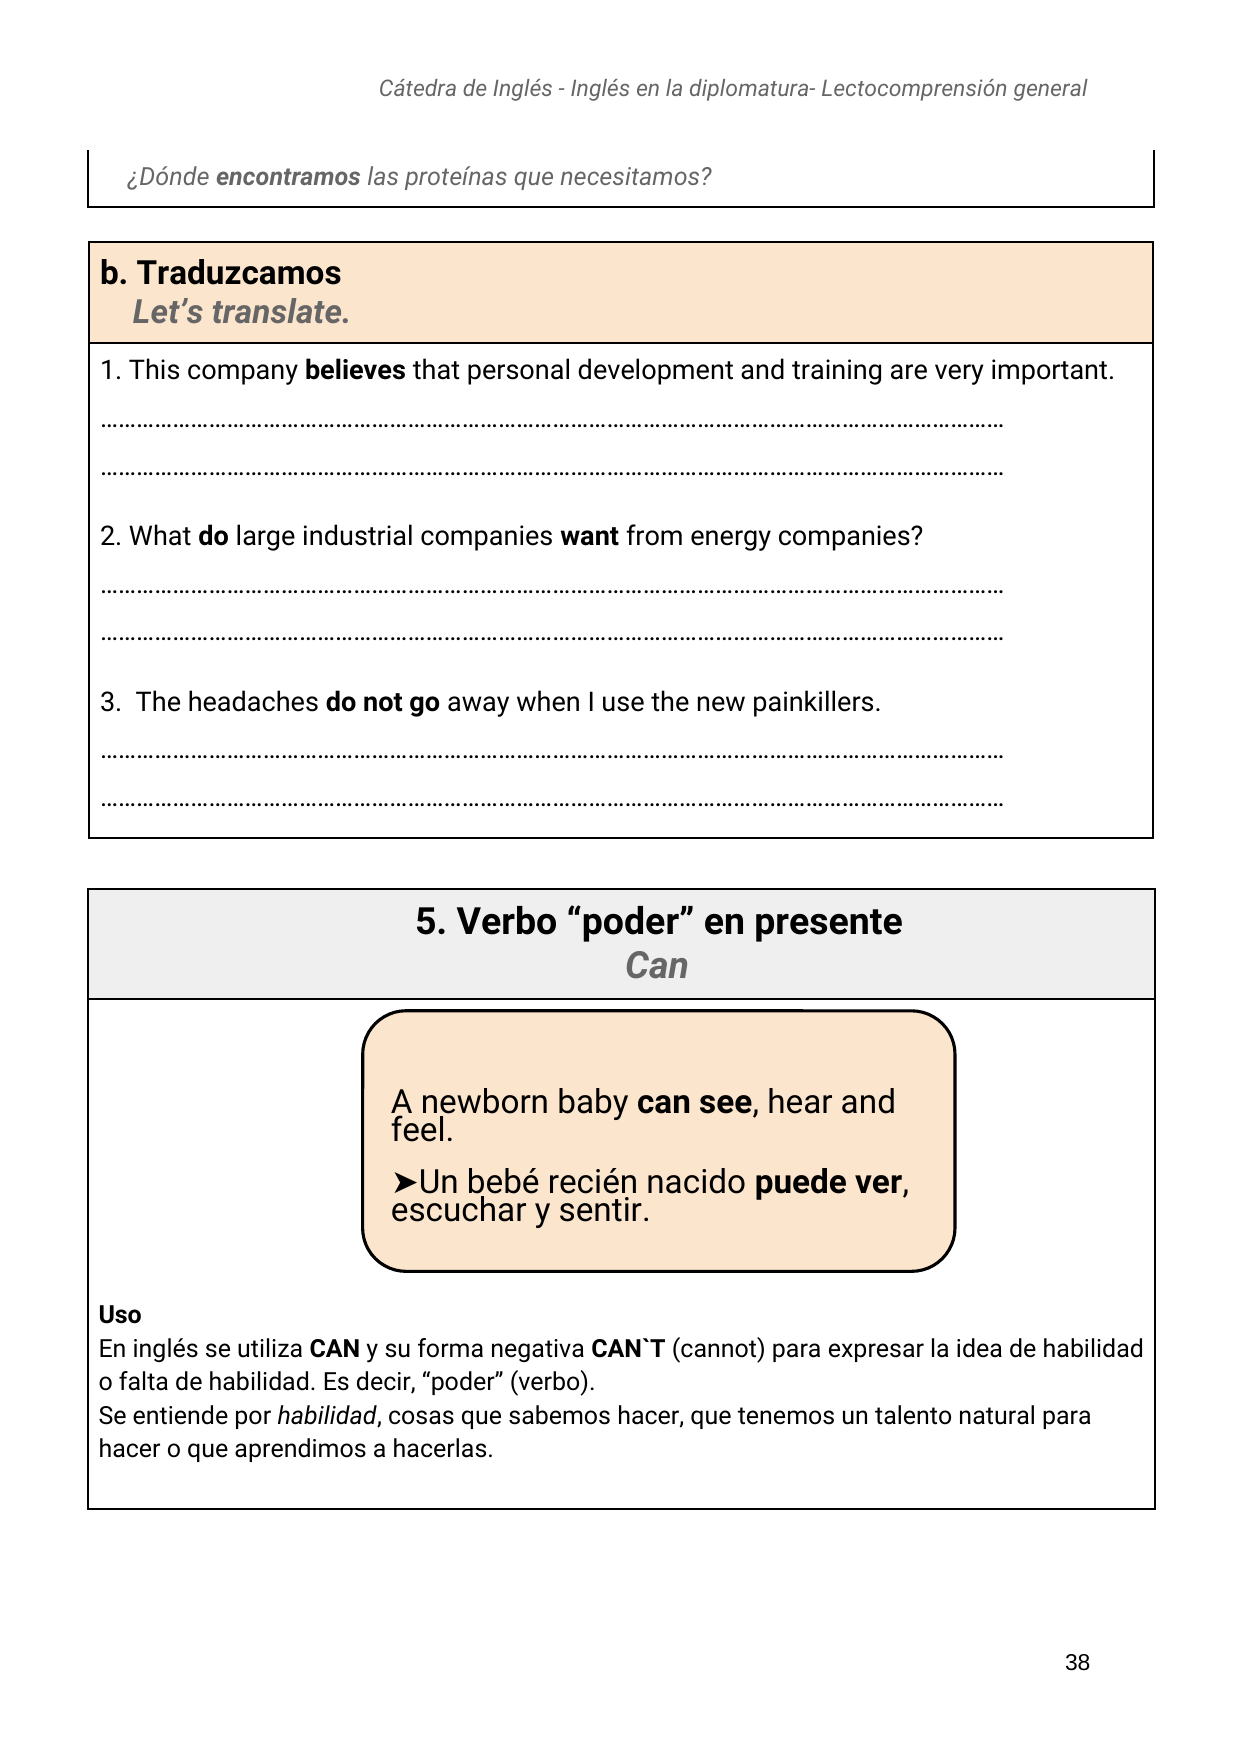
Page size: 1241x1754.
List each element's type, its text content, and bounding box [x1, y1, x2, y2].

table_cell Uso En inglés se utiliza CAN y su forma negativa CAN`T (cannot) para expresar la idea de habilidad o falta de habilidad. Es decir, “poder” (verbo). Se entiende por habilidad, cosas que sabemos hacer, que tenemos un talento natural para hacer o que aprendimos a hacerlas. [89, 1000, 1154, 1507]
table_header b. Traduzcamos Let’s translate. [90, 243, 1152, 342]
table_header 5. Verbo “poder” en presente Can [89, 890, 1154, 998]
table_cell 1. This company believes that personal development and training are very important. …………………………………………………………………………………………………………………………………… …………………………………………………………………………………………………………………………………… 2. What do large industrial companies want from energy companies? …………………………………………………………………………………………………………………………………… …………………………………………………………………………………………………………………………………… 3. The headaches do not go away when I use the new painkillers. …………………………………………………………………………………………………………………………………… …………………………………………………………………………………………………………………………………… [90, 344, 1152, 837]
